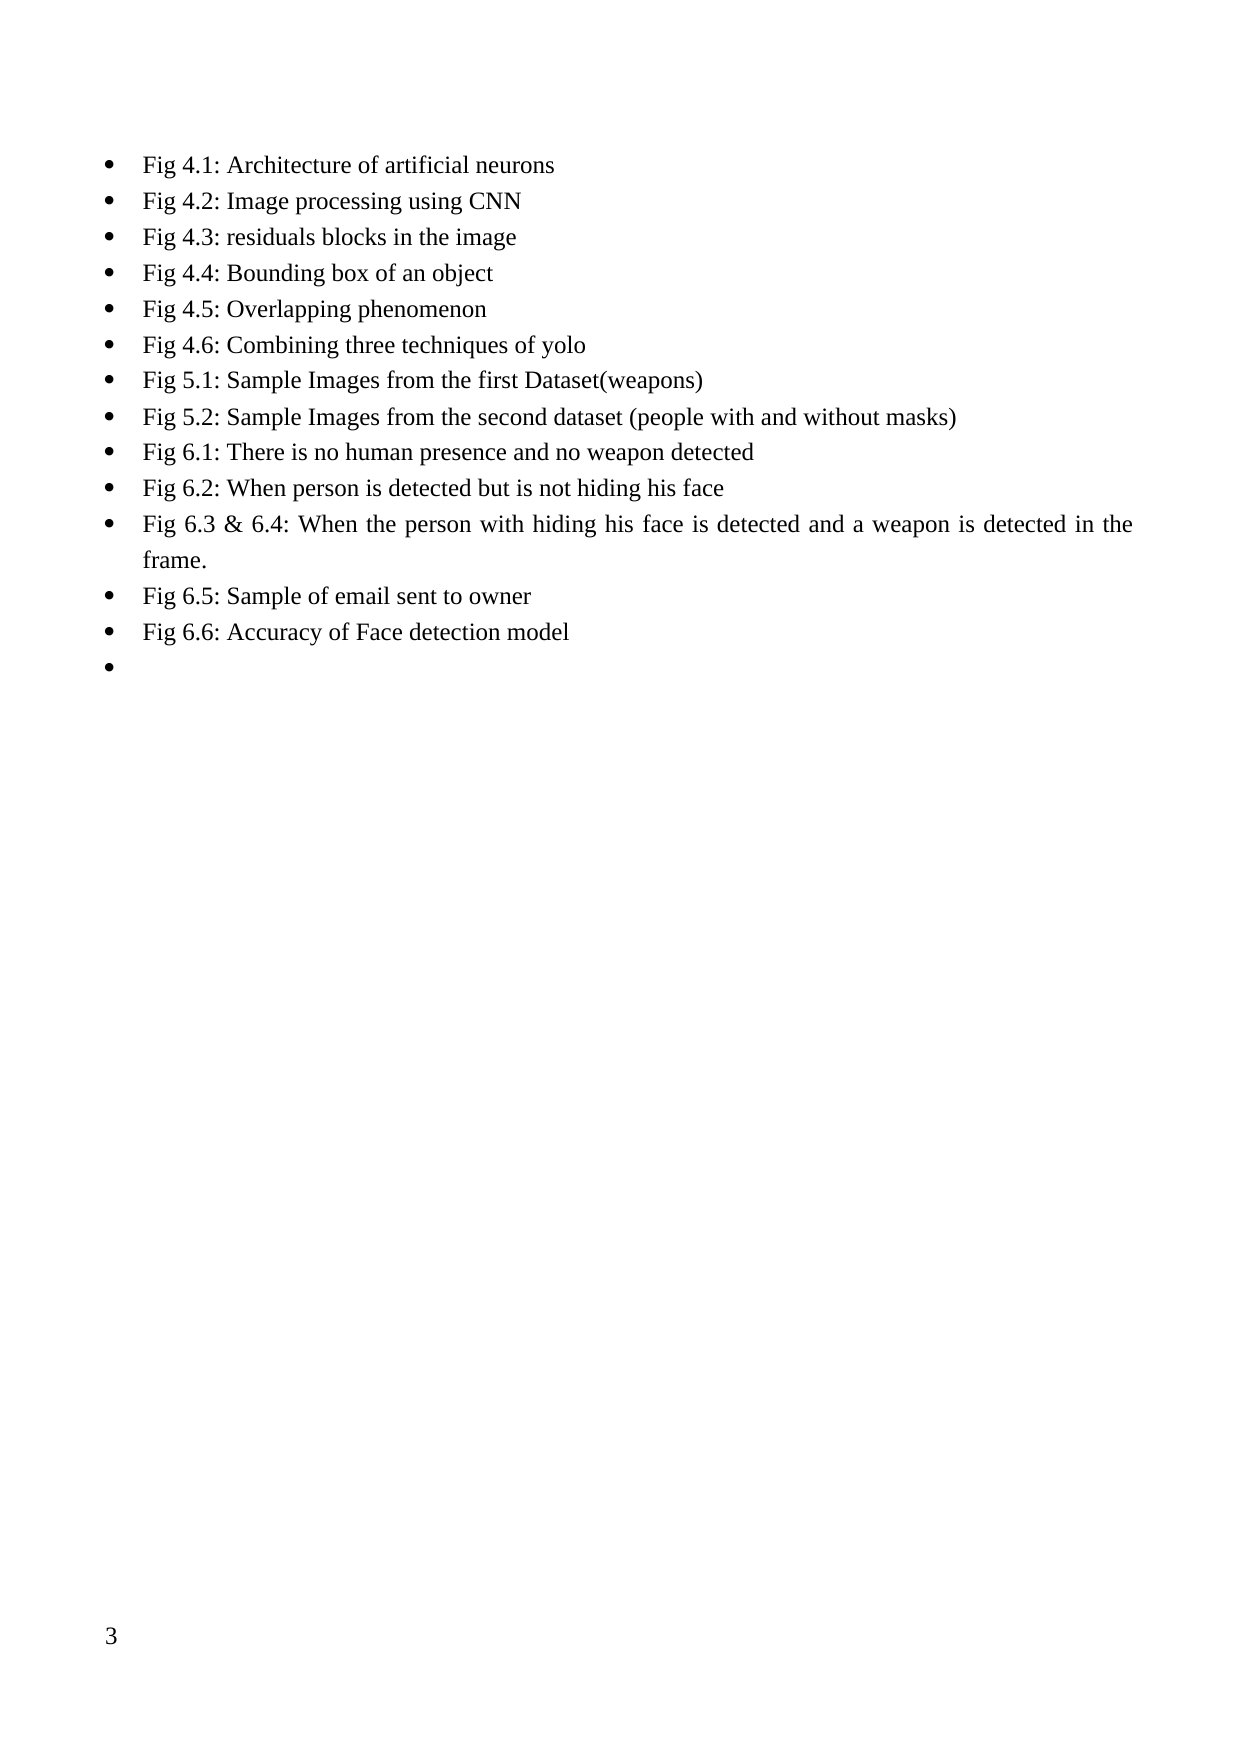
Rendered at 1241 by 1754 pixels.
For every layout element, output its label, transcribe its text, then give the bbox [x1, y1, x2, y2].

list Fig 6.3 & 6.4: When the person with hiding his face is detected and a weapon is detected in the frame. [105, 509, 1135, 574]
list Fig 5.1: Sample Images from the first Dataset(weapons) [105, 366, 1135, 394]
list Fig 6.6: Accuracy of Face detection model [105, 617, 1135, 646]
list Fig 4.5: Overlapping phenomenon [105, 294, 1135, 322]
list Fig 4.3: residuals blocks in the image [105, 222, 1135, 251]
list Fig 4.1: Architecture of artificial neurons [105, 150, 1135, 179]
list Fig 6.1: There is no human presence and no weapon detected [105, 437, 1135, 466]
list Fig 6.5: Sample of email sent to owner [105, 581, 1135, 610]
list Fig 4.4: Bounding box of an object [105, 258, 1135, 287]
list Fig 4.2: Image processing using CNN [105, 186, 1135, 215]
list Fig 5.2: Sample Images from the second dataset (people with and without masks) [105, 402, 1135, 430]
list Fig 6.2: When person is detected but is not hiding his face [105, 473, 1135, 502]
list Fig 4.6: Combining three techniques of yolo [105, 330, 1135, 358]
